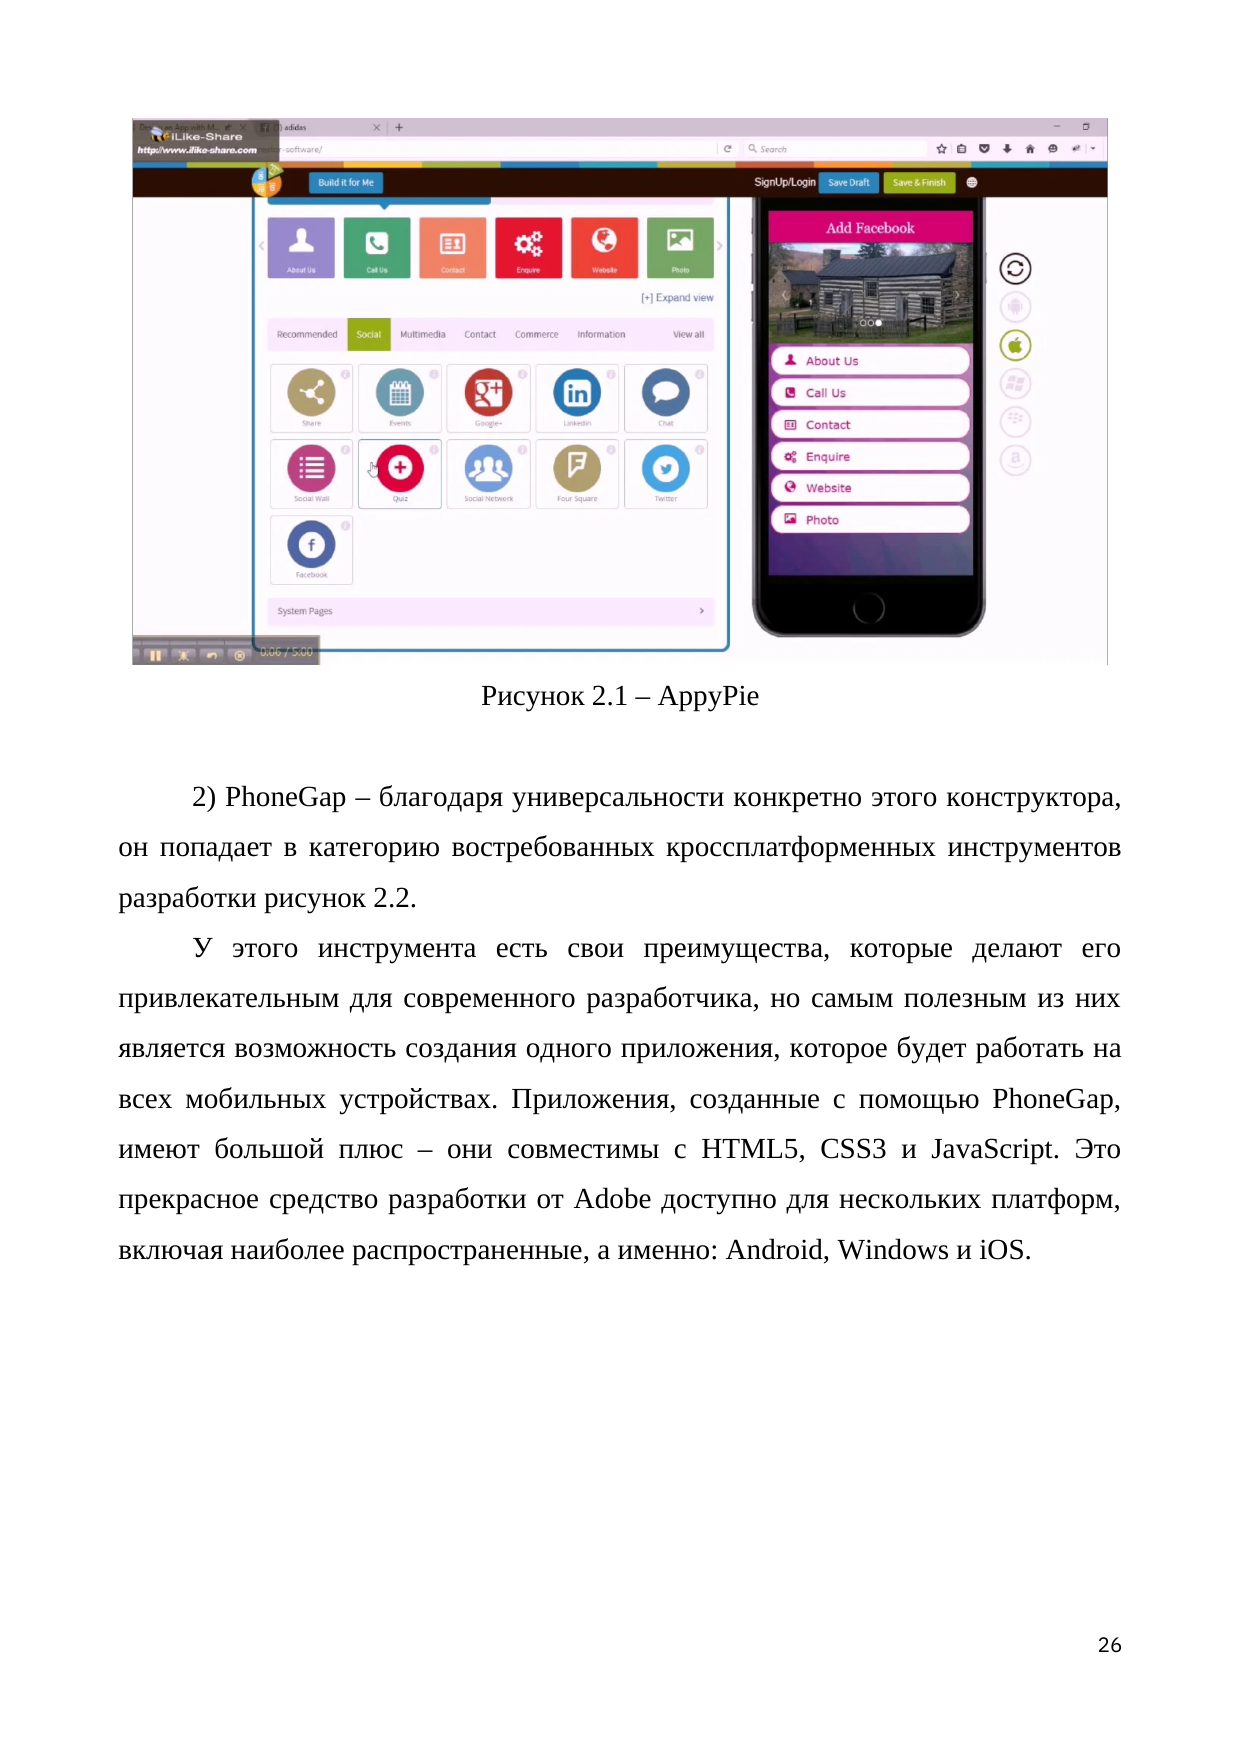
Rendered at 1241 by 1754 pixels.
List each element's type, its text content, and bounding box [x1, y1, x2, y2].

picture [132, 118, 1108, 665]
text Рисунок 2.1 – AppyPie [118, 678, 1122, 712]
text У этого инструмента есть свои преимущества, которые делают его привлекательным для современного разработчика, но самым полезным из них является возможность создания одного приложения, которое будет работать на всех мобильных устройствах. Приложения, созданные с помощью PhoneGap, имеют большой плюс – они совместимы с HTML5, CSS3 и JavaScript. Это прекрасное средство разработки от Adobe доступно для нескольких платформ, включая наиболее распространенные, а именно: Android, Windows и iOS. [118, 930, 1122, 1265]
text 2) PhoneGap – благодаря универсальности конкретно этого конструктора, он попадает в категорию востребованных кроссплатформенных инструментов разработки рисунок 2.2. [118, 779, 1122, 913]
